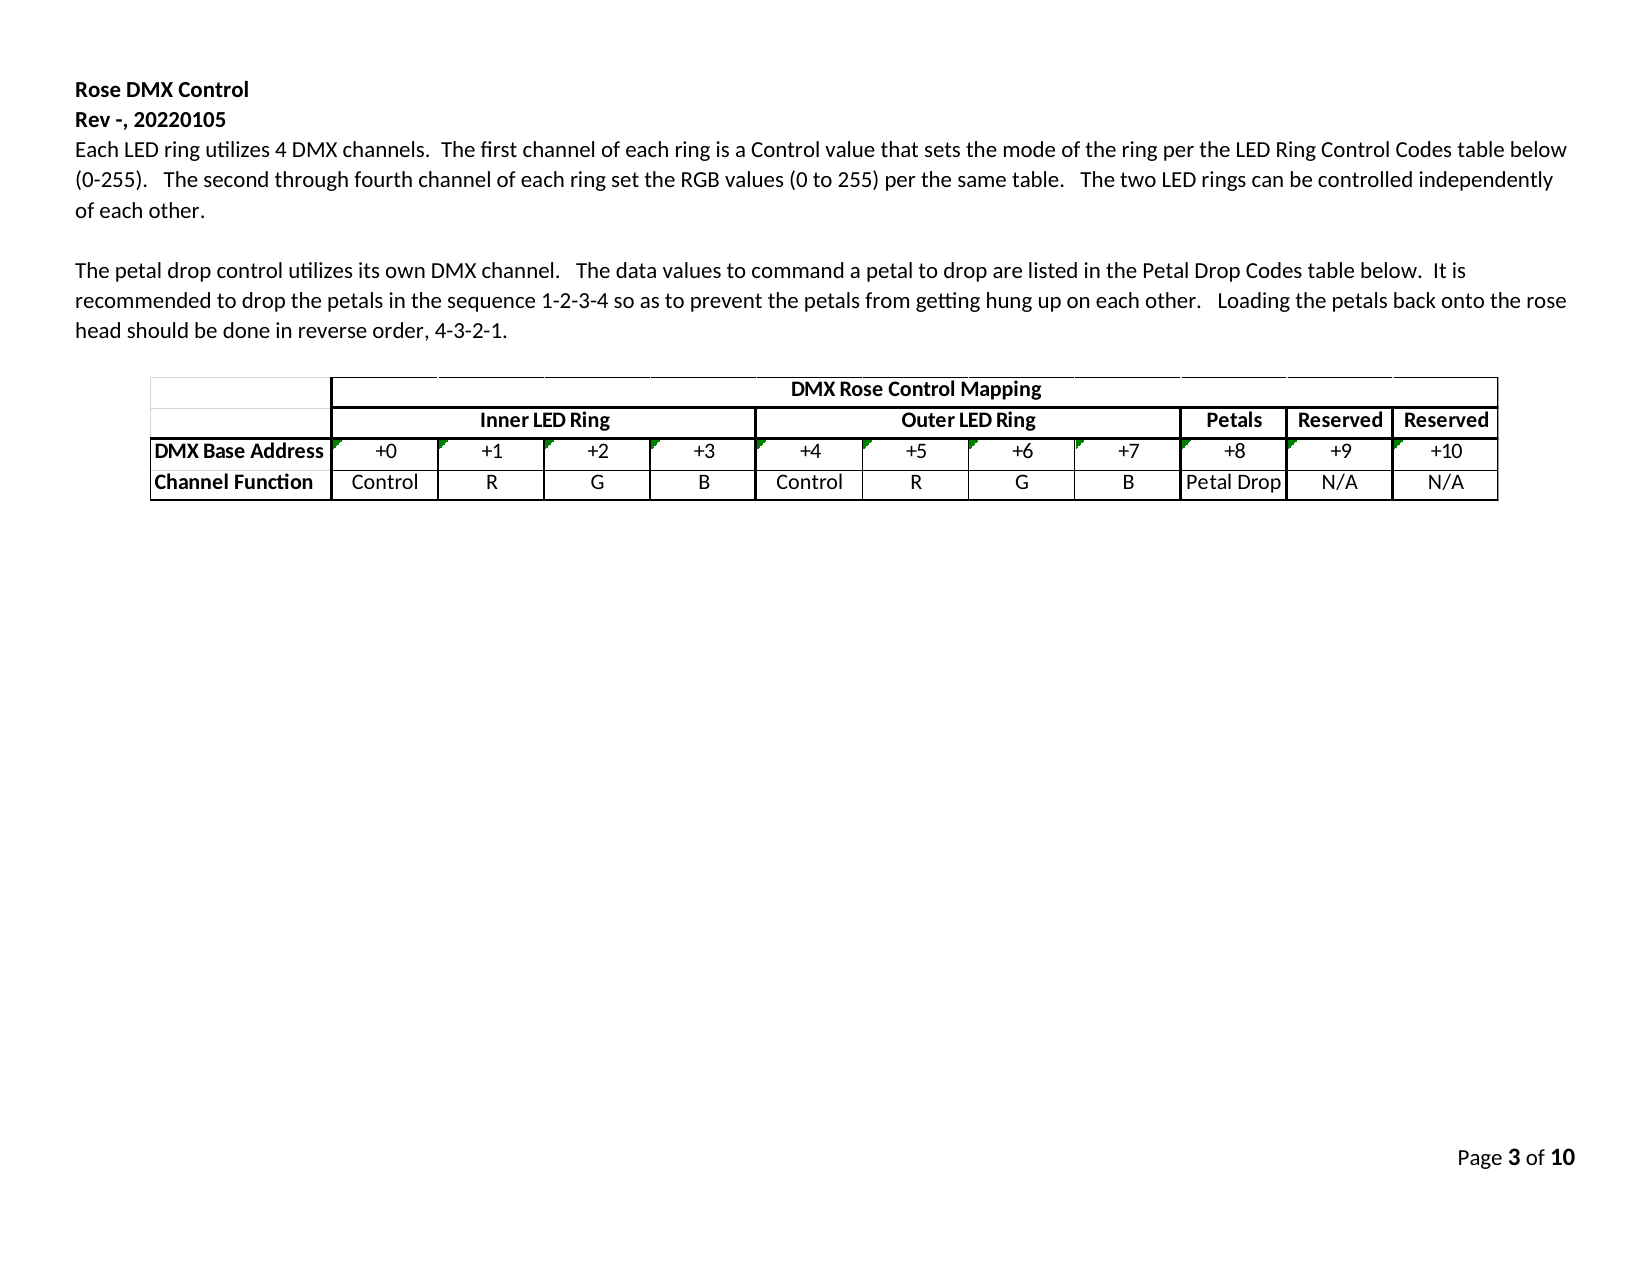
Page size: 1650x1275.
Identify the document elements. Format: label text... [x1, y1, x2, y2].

text The petal drop control utilizes its own DMX channel. The data values to command a petal to drop are listed in the Petal Drop Codes table below. It is recommended to drop the petals in the sequence 1-2-3-4 so as to prevent the petals from getting hung up on each other. Loading the petals back onto the rose head should be done in reverse order, 4-3-2-1. [75, 256, 1575, 344]
text Each LED ring utilizes 4 DMX channels. The first channel of each ring is a Control value that sets the mode of the ring per the LED Ring Control Codes table below (0-255). The second through fourth channel of each ring set the RGB values (0 to 255) per the same table. The two LED rings can be controlled independently of each other. [75, 135, 1575, 224]
